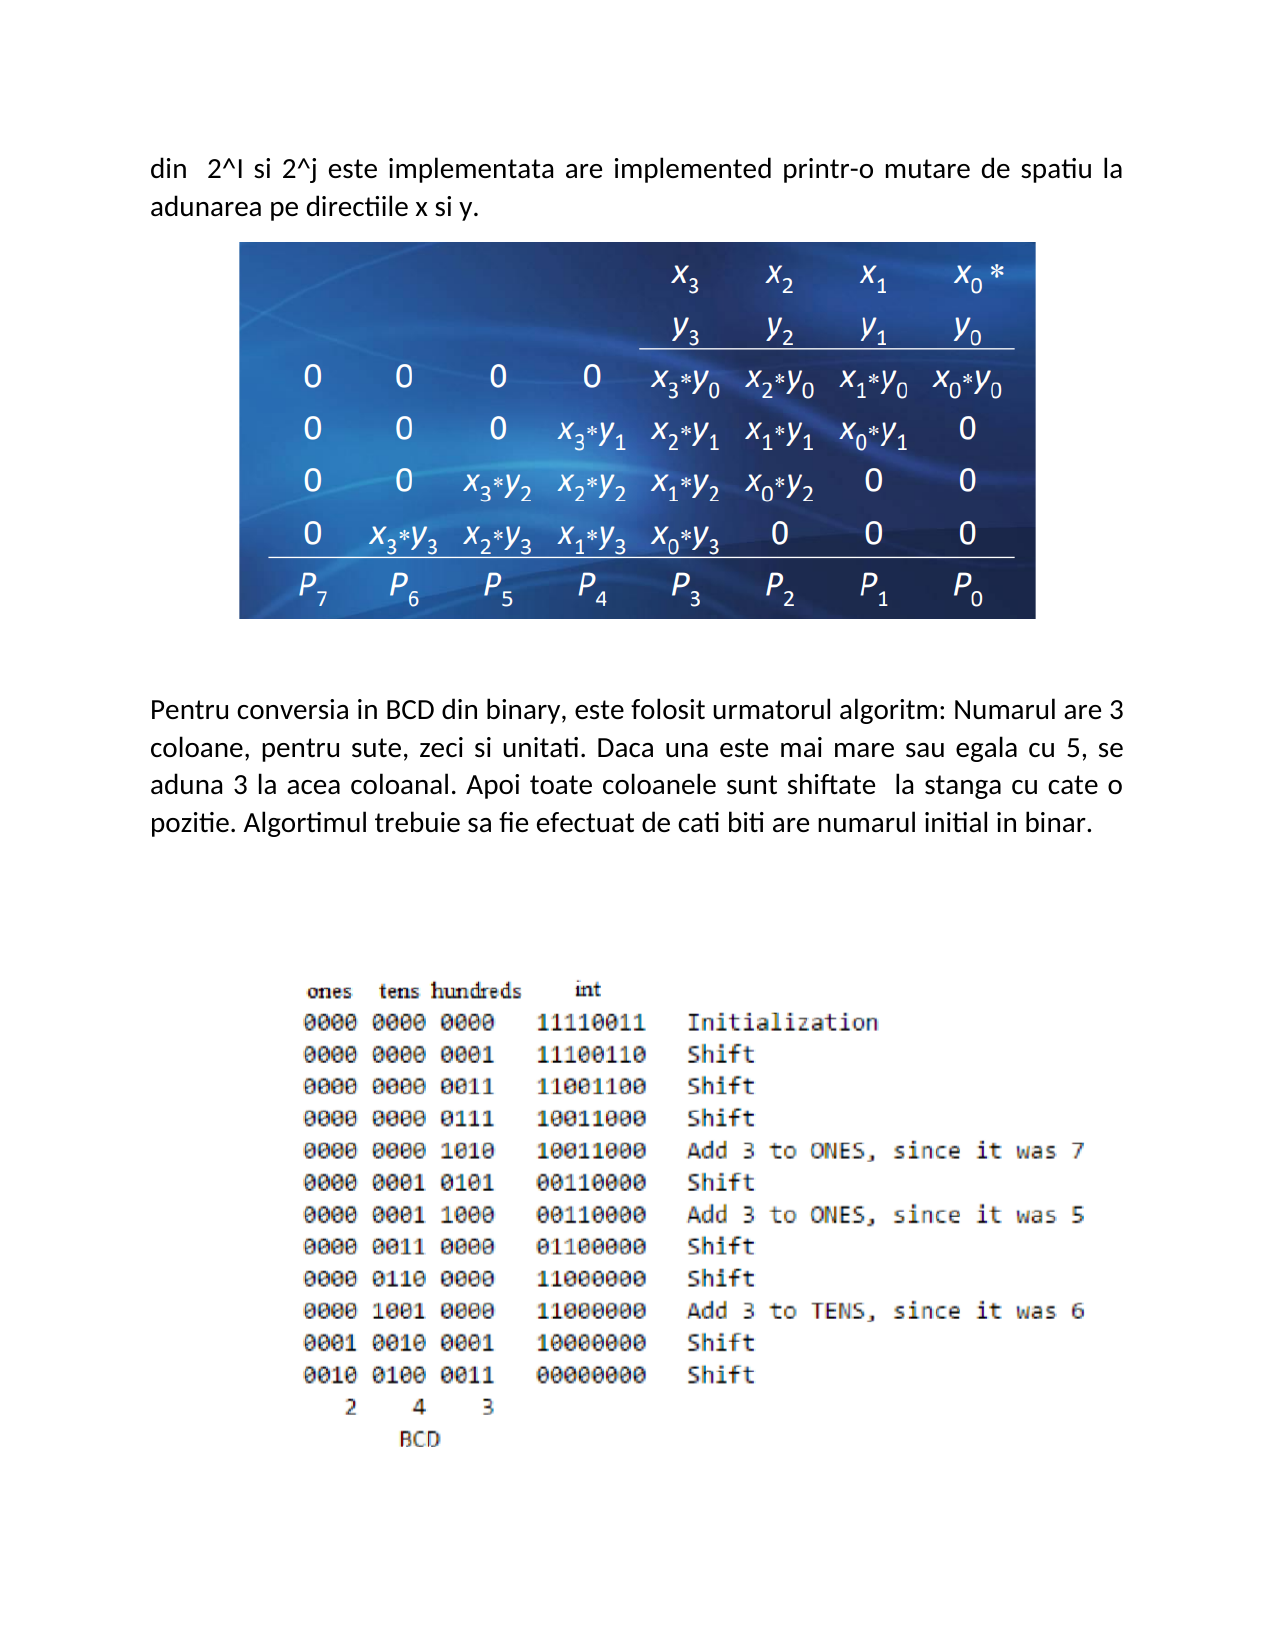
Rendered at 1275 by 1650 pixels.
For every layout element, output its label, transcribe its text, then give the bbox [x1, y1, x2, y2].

text Pentru conversia in BCD din binary, este folosit urmatorul algoritm: Numarul are 3 coloane, pentru sute, zeci si unitati. Daca una este mai mare sau egala cu 5, se aduna 3 la acea coloanal. Apoi toate coloanele sunt shiftate la stanga cu cate o pozitie. Algortimul trebuie sa fie efectuat de cati biti are numarul initial in binar. [150, 691, 1125, 840]
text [150, 150, 1125, 223]
picture [225, 934, 1136, 1499]
picture [239, 242, 1036, 619]
